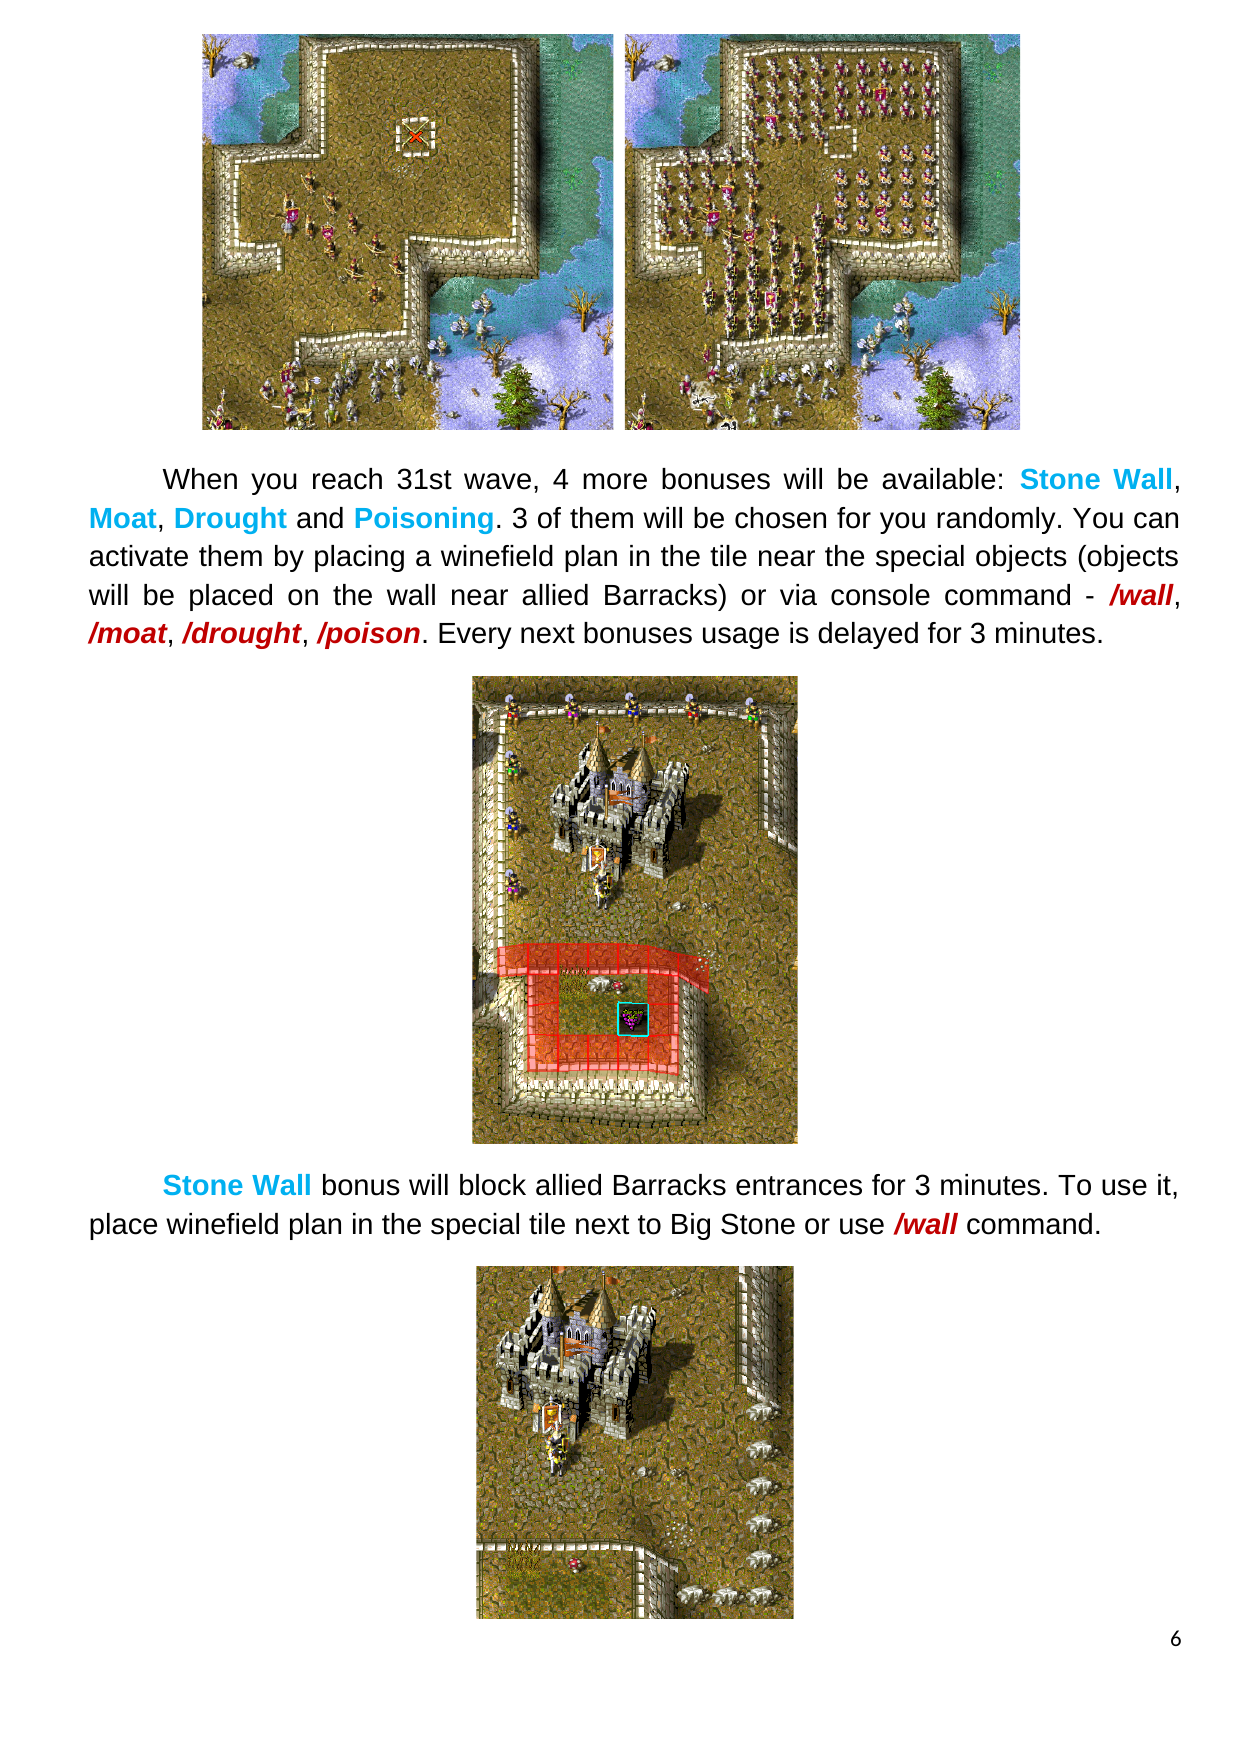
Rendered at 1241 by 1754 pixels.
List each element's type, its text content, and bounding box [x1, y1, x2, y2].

text When you reach 31st wave, 4 more bonuses will be available: Stone Wall, Moat, Drought and Poisoning. 3 of them will be chosen for you randomly. You can activate them by placing a winefield plan in the tile near the special objects (objects will be placed on the wall near allied Barracks) or via console command - /wall, /moat, /drought, /poison. Every next bonuses usage is delayed for 3 minutes. [89, 462, 1181, 650]
picture [472, 676, 798, 1144]
picture [624, 34, 1021, 430]
text Stone Wall bonus will block allied Barracks entrances for 3 minutes. To use it, place winefield plan in the special tile next to Big Stone or use /wall command. [89, 1168, 1181, 1240]
picture [476, 1266, 794, 1619]
picture [202, 34, 614, 430]
